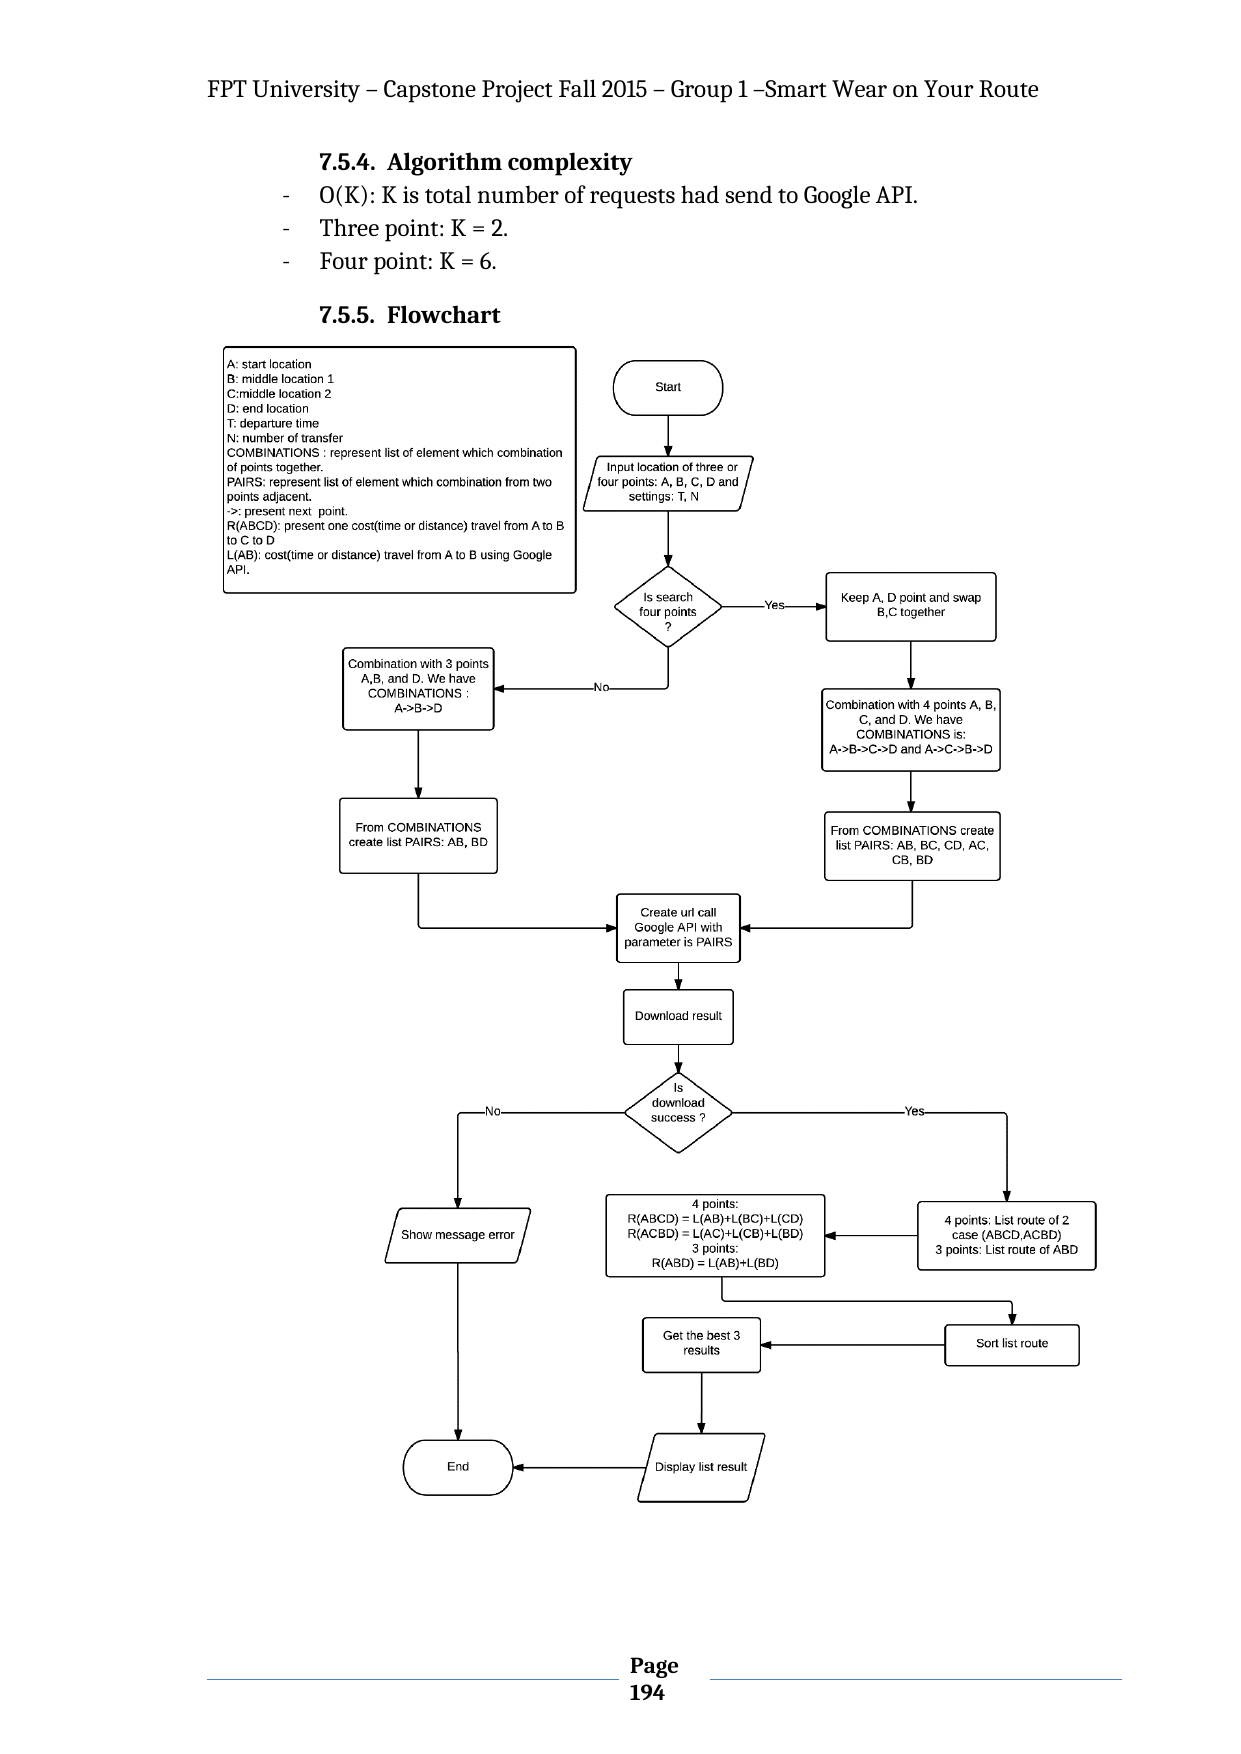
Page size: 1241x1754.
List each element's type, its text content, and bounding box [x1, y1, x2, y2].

subtitle Flowchart [319, 301, 1122, 329]
subtitle Algorithm complexity [319, 148, 1122, 176]
list Four point: K = 6. [282, 247, 1122, 276]
list O(K): K is total number of requests had send to Google API. [282, 181, 1122, 209]
list Three point: K = 2. [282, 214, 1122, 242]
picture [206, 333, 1123, 1529]
